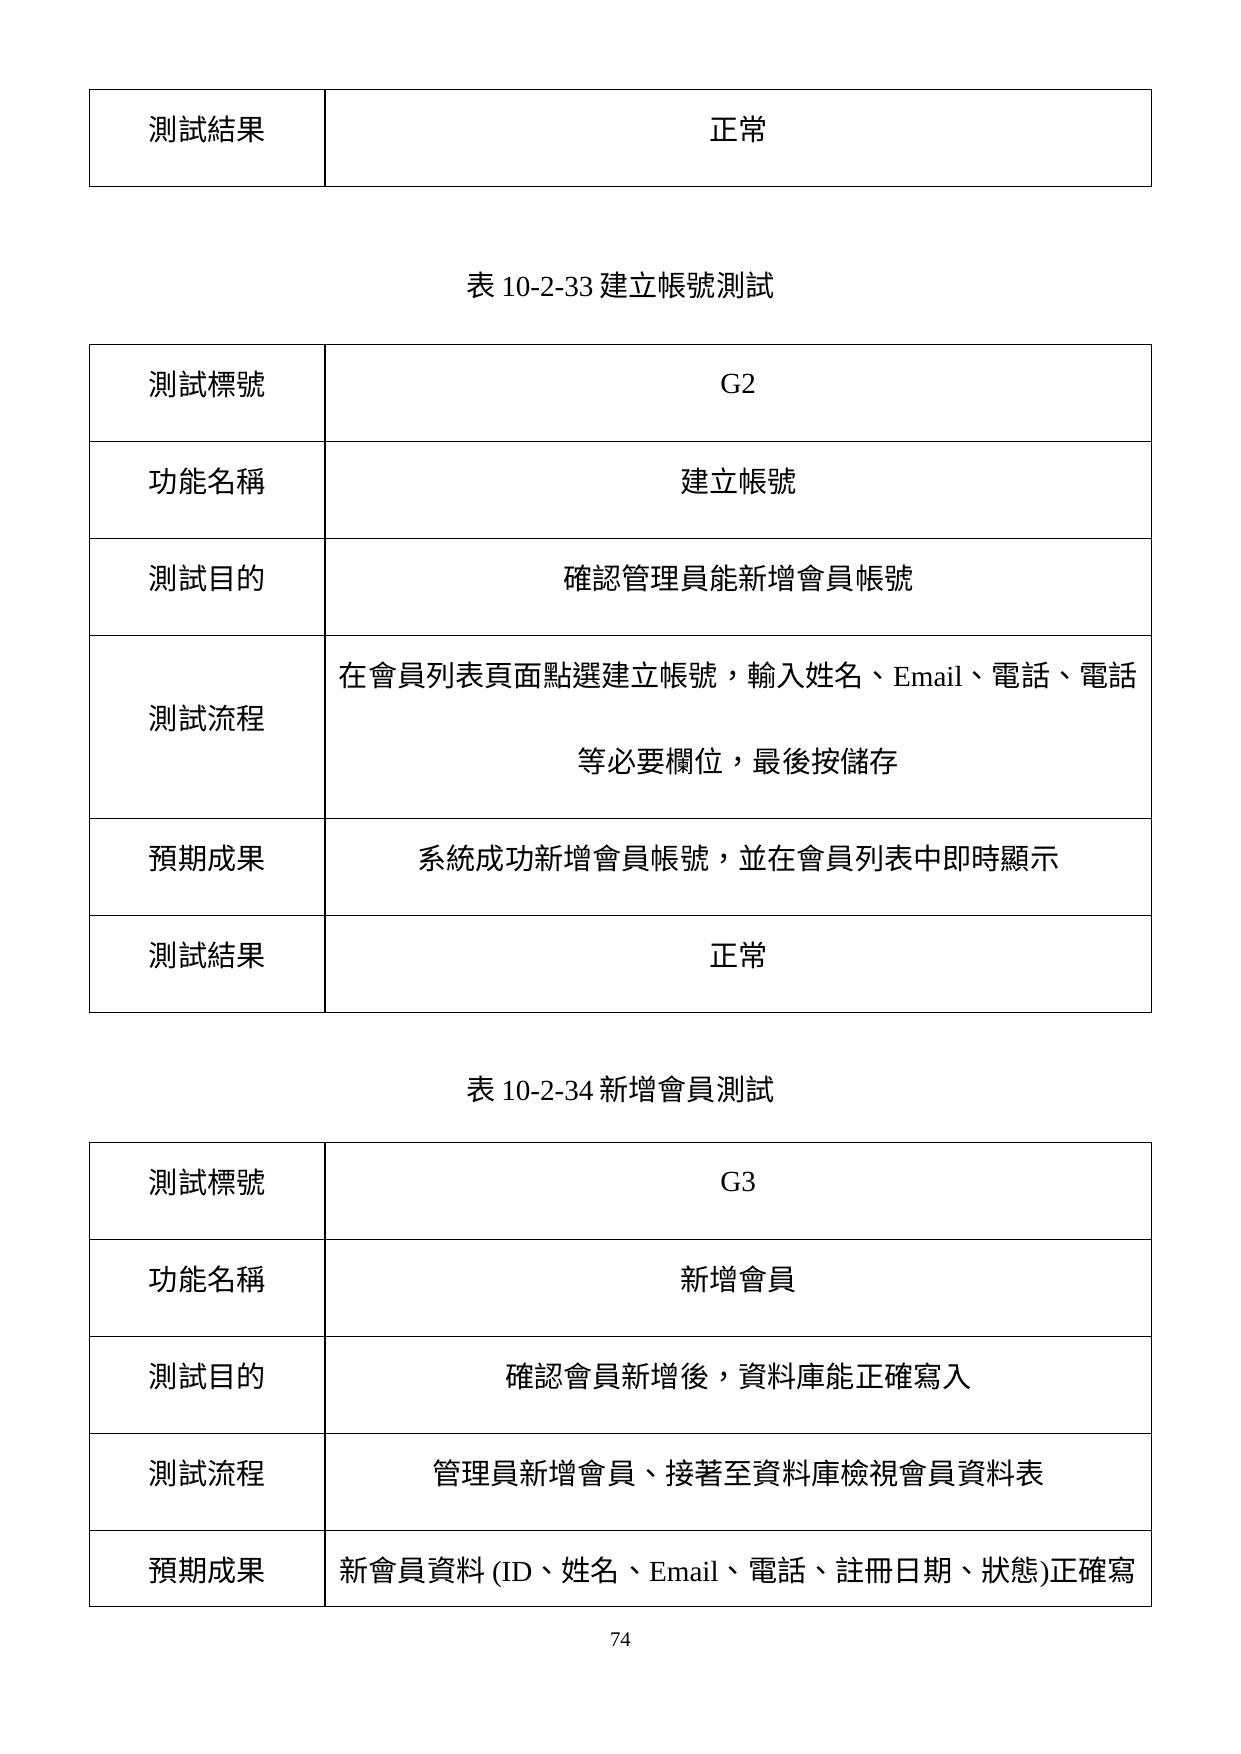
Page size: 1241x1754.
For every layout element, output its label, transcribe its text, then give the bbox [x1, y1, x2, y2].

table_cell 正常 [326, 90, 1151, 186]
table_cell 確認管理員能新增會員帳號 [326, 539, 1151, 635]
table_cell 在會員列表頁面點選建立帳號，輸入姓名、Email、電話、電話等必要欄位，最後按儲存 [326, 636, 1151, 818]
table_cell 測試目的 [90, 539, 324, 635]
table_cell 新增會員 [326, 1240, 1151, 1336]
table_cell 系統成功新增會員帳號，並在會員列表中即時顯示 [326, 819, 1151, 915]
table_cell 預期成果 [90, 819, 324, 915]
table_cell 功能名稱 [90, 442, 324, 538]
table_cell 測試結果 [90, 90, 324, 186]
table_cell 測試目的 [90, 1337, 324, 1433]
table_cell 確認會員新增後，資料庫能正確寫入 [326, 1337, 1151, 1433]
table_cell 測試流程 [90, 636, 324, 818]
table_cell 功能名稱 [90, 1240, 324, 1336]
table_header 測試標號 [90, 1143, 324, 1239]
table_cell 測試結果 [90, 916, 324, 1012]
table_cell 正常 [326, 916, 1151, 1012]
table_cell 建立帳號 [326, 442, 1151, 538]
table_cell 測試流程 [90, 1434, 324, 1530]
table_cell 管理員新增會員、接著至資料庫檢視會員資料表 [326, 1434, 1151, 1530]
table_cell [326, 1531, 1151, 1606]
text 表10-2-34新增會員測試 [89, 1051, 1152, 1126]
text 表10-2-33建立帳號測試 [89, 246, 1152, 321]
table_header 測試標號 [90, 345, 324, 441]
table_header G2 [326, 345, 1151, 441]
table_header G3 [326, 1143, 1151, 1239]
table_cell 預期成果 [90, 1531, 324, 1606]
